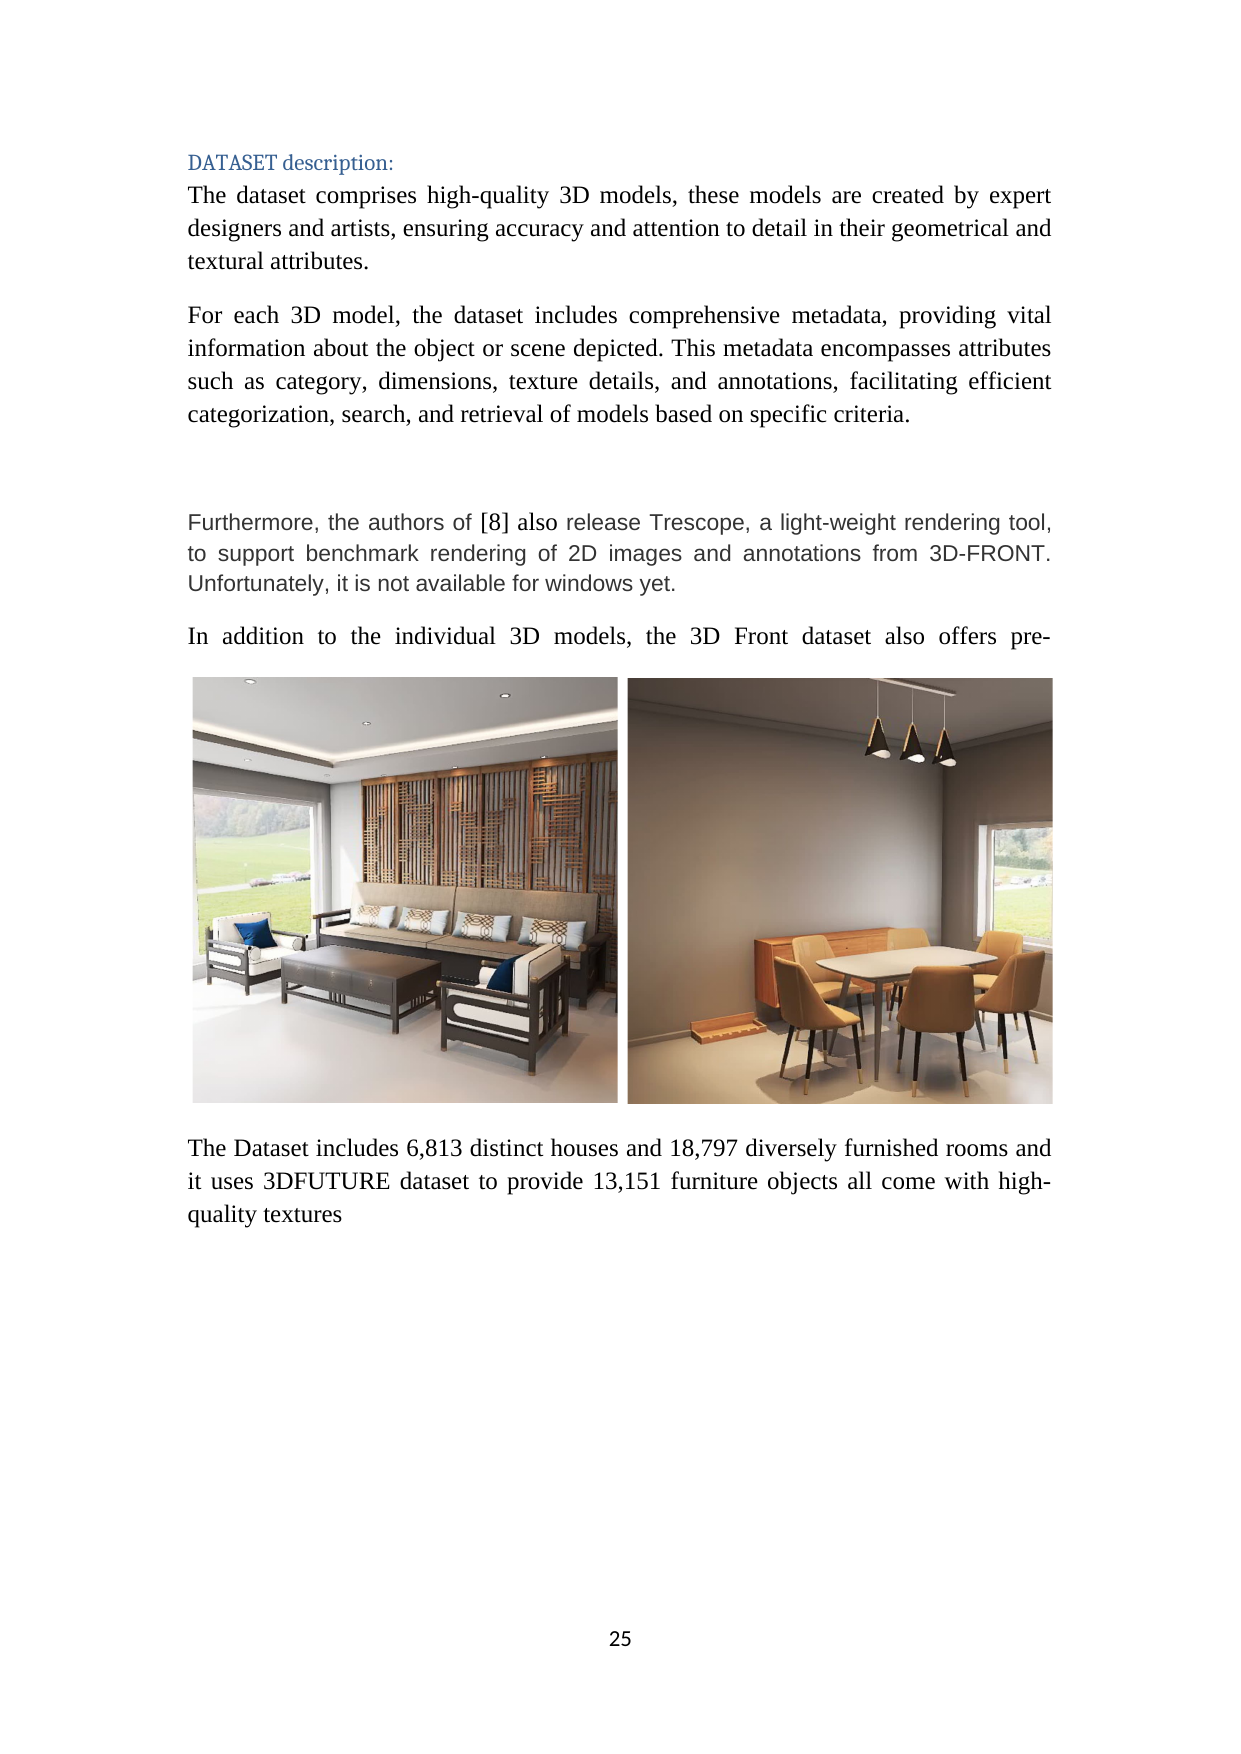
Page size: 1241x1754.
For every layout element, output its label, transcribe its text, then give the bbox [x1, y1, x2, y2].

subtitle DATASET description: [187, 150, 1053, 176]
text The dataset comprises high-quality 3D models, these models are created by expert designers and artists, ensuring accuracy and attention to detail in their geometrical and textural attributes. [187, 180, 1053, 275]
picture [192, 677, 618, 1103]
picture [627, 678, 1053, 1104]
text The Dataset includes 6,813 distinct houses and 18,797 diversely furnished rooms and it uses 3DFUTURE dataset to provide 13,151 furniture objects all come with high-quality textures [187, 807, 1053, 1228]
text In addition to the individual 3D models, the 3D Front dataset also offers pre-constructed scenes or environments, combining multiple objects to create realistic and immersive settings. These scene configurations enable us to examine spatial relationships between objects, study lighting effects, and simulate real-world scenarios. [187, 621, 1053, 782]
text For each 3D model, the dataset includes comprehensive metadata, providing vital information about the object or scene depicted. This metadata encompasses attributes such as category, dimensions, texture details, and annotations, facilitating efficient categorization, search, and retrieval of models based on specific criteria. [187, 300, 1053, 428]
text Furthermore, the authors of also release Trescope, a light-weight rendering tool, to support benchmark rendering of 2D images and annotations from 3D-FRONT. Unfortunately, it is not available for windows yet. [187, 550, 1053, 596]
text Furthermore, the authors of also release Trescope, a light-weight rendering tool, to support benchmark rendering of 2D images and annotations from 3D-FRONT. Unfortunately, it is not available for windows yet. [187, 507, 1053, 549]
